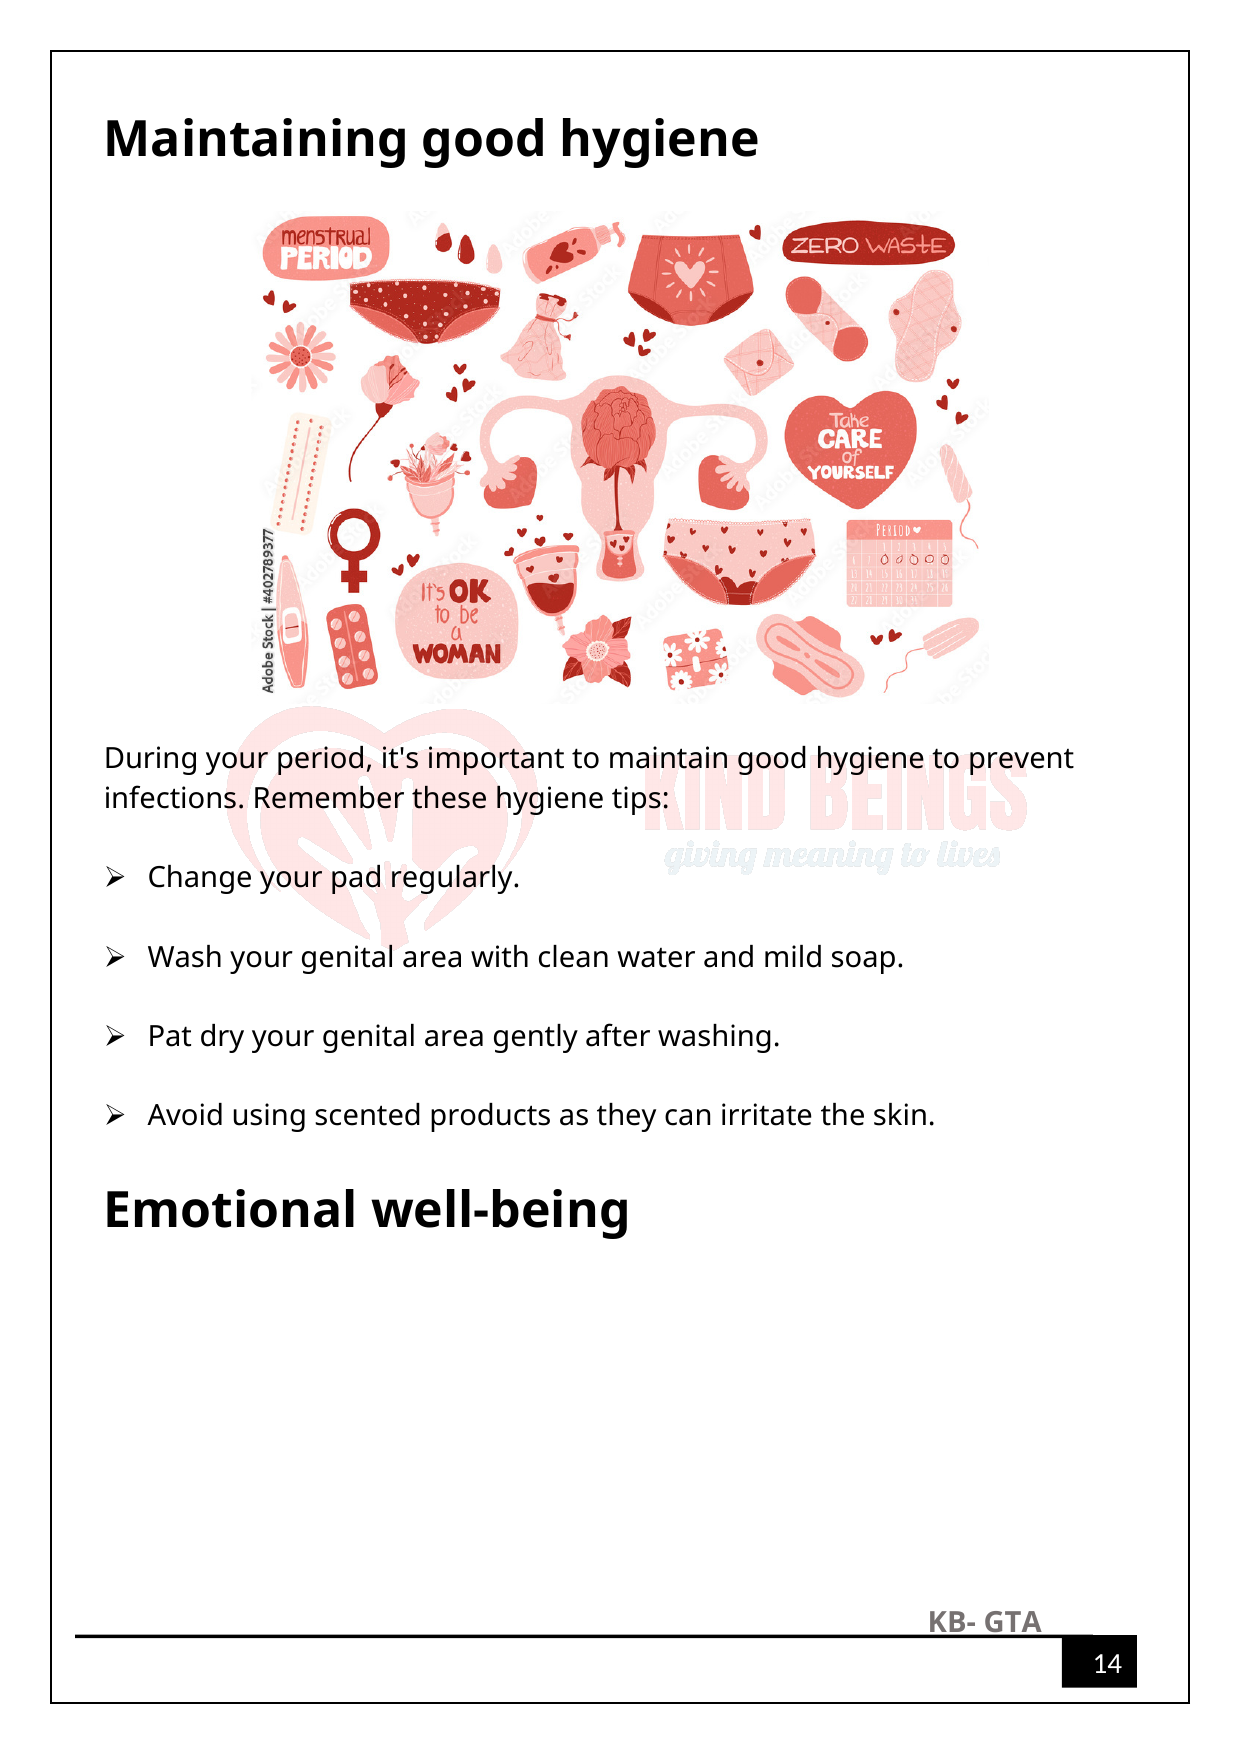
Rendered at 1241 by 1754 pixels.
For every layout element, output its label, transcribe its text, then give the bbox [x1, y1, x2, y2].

text Emotional well-being [103, 1174, 1137, 1242]
text Maintaining good hygiene [103, 103, 1137, 172]
picture [251, 211, 989, 704]
list Avoid using scented products as they can irritate the skin. [103, 1094, 1137, 1134]
list Wash your genital area with clean water and mild soap. [103, 936, 1137, 976]
list Change your pad regularly. [103, 856, 1137, 896]
text During your period, it's important to maintain good hygiene to prevent infections. Remember these hygiene tips: [103, 737, 1137, 817]
list Pat dry your genital area gently after washing. [103, 1015, 1137, 1055]
